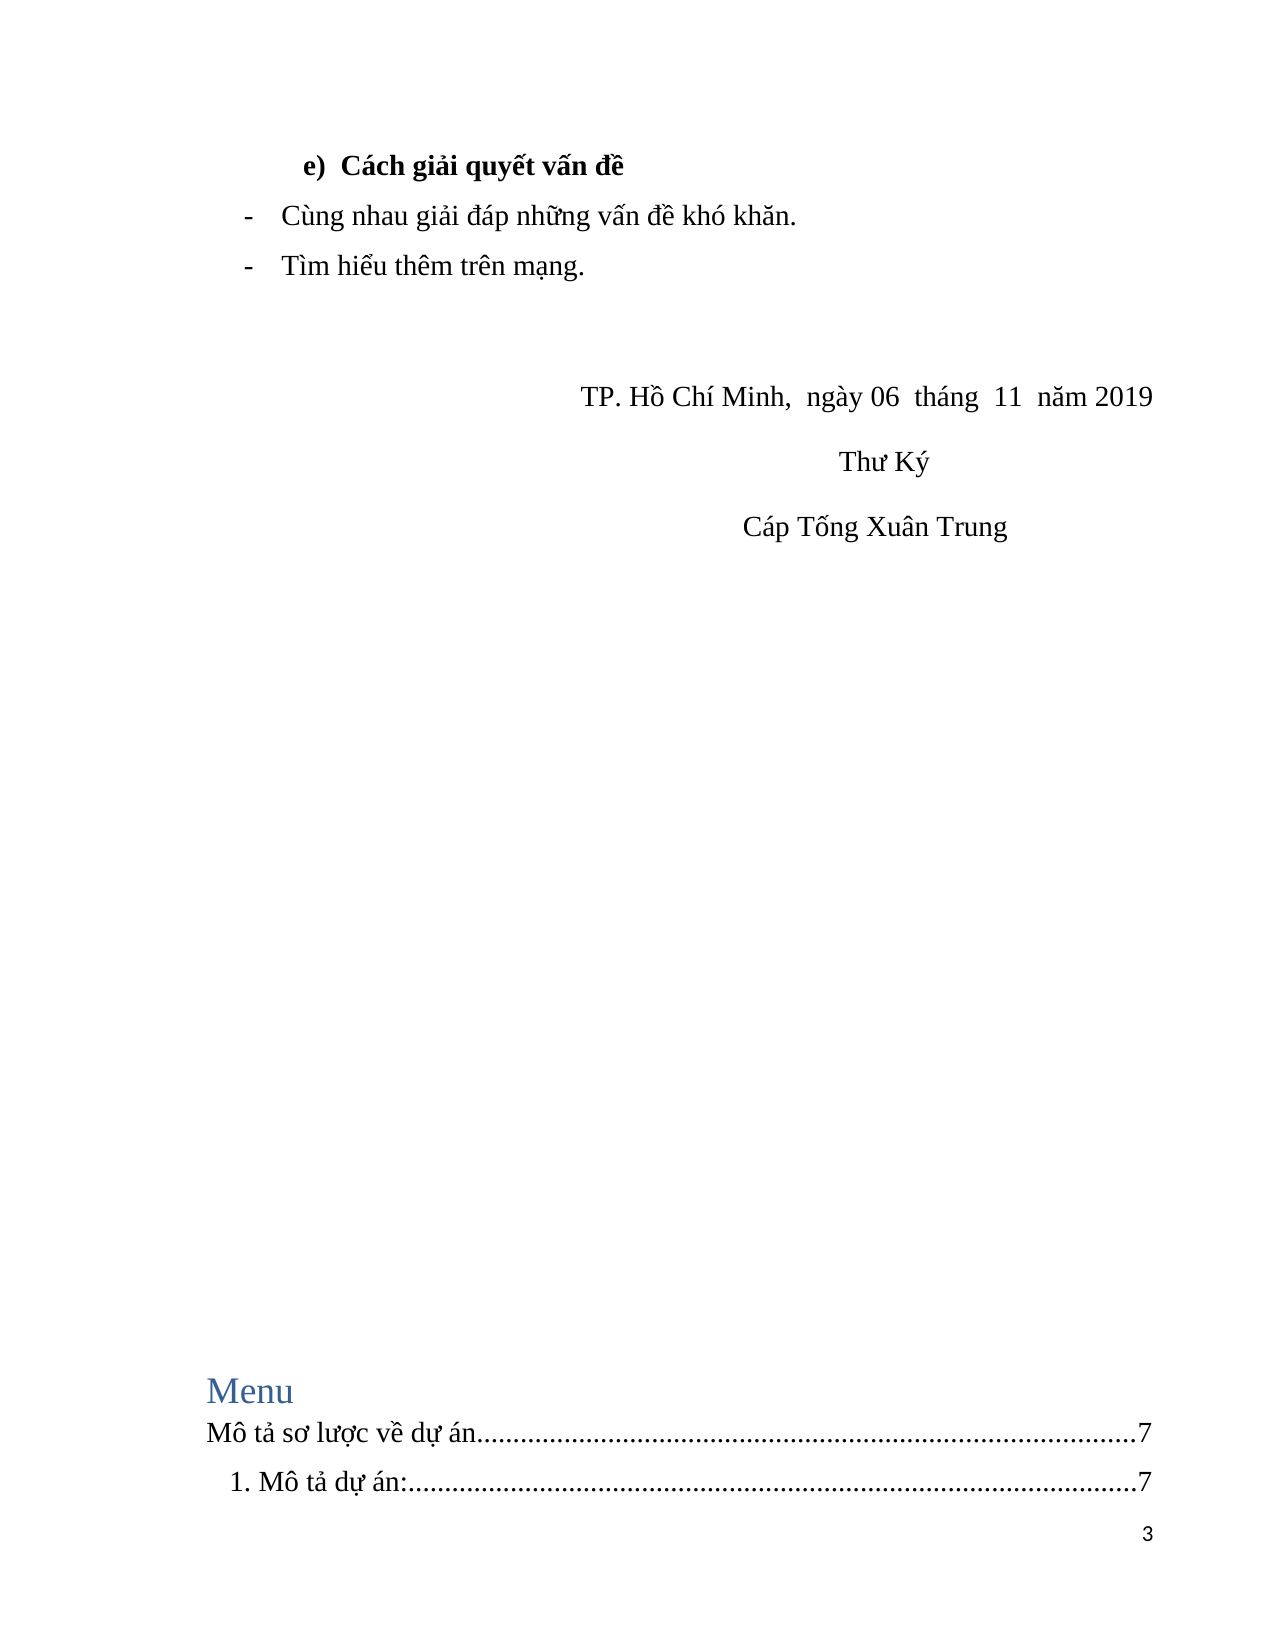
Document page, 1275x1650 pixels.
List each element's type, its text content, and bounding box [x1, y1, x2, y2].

list Cách giải quyết vấn đề [303, 148, 1153, 181]
list Cùng nhau giải đáp những vấn đề khó khăn. [244, 198, 1153, 231]
text Cáp Tống Xuân Trung [356, 509, 1153, 543]
text TP. Hồ Chí Minh, ngày 06 tháng 11 năm 2019 [265, 379, 1153, 412]
text Thư Ký [206, 444, 1153, 478]
list Tìm hiểu thêm trên mạng. [244, 248, 1153, 282]
